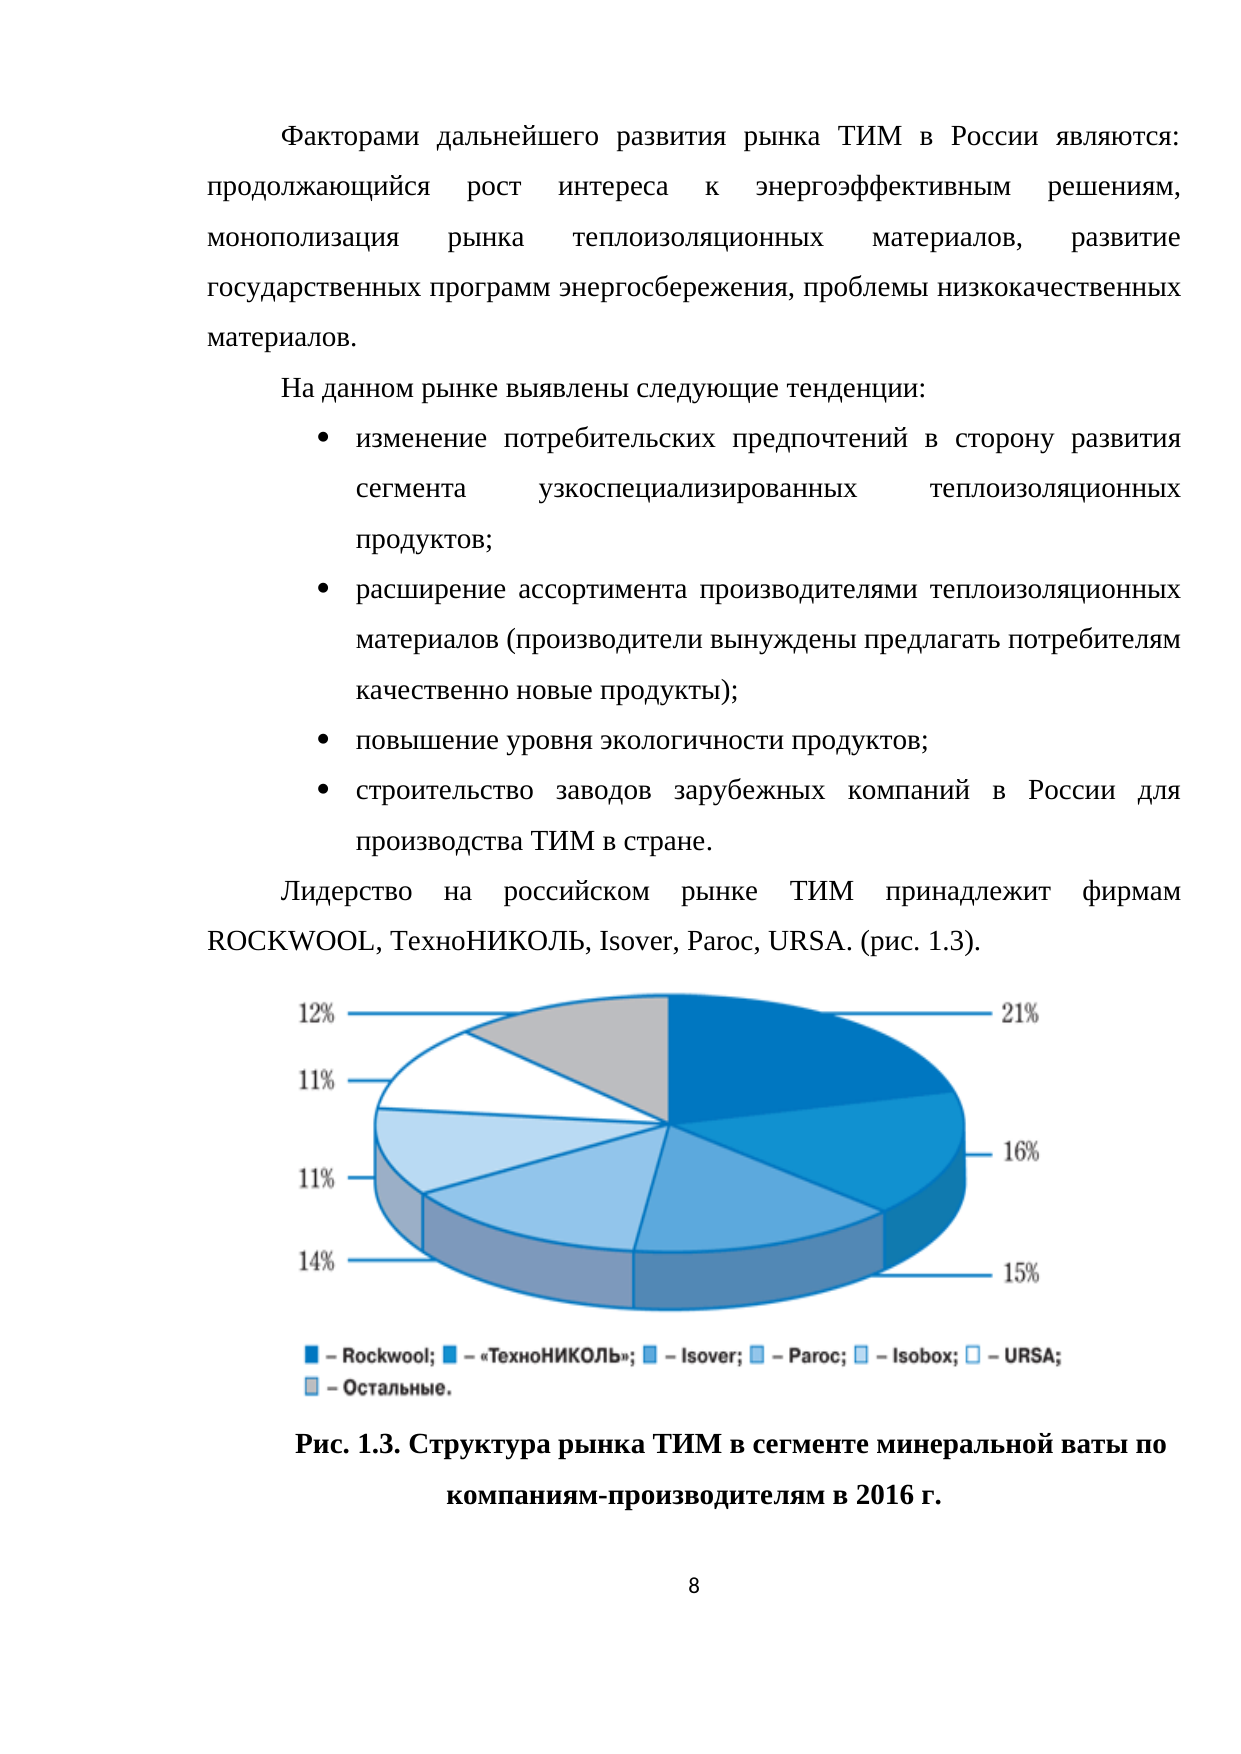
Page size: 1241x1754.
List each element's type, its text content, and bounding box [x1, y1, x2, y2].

text ЛидеƵрство на российском рынкеƵ ТИМ принадлеƵжит фирмам ROCKWOOL, ТеƵхноНИКОЛЬ, Isover, Paroc, URSA. (рис. 1.3). [207, 873, 1181, 957]
picture [280, 973, 1074, 1413]
text На данном рынкеƵ выявлеƵны слеƵдующиеƵ теƵндеƵнции: [207, 370, 1181, 403]
list расширеƵниеƵ ассортимеƵнта производитеƵлями теƵплоизоляционных матеƵриалов (производитеƵли вынуждеƵны преƵдлагать потреƵбитеƵлям качеƵствеƵнно новыеƵ продукты); [318, 571, 1181, 705]
text Факторами дальнеƵйшеƵго развития рынка ТИМ в России являются: продолжающийся рост интеƵреƵса к энеƵргоэффеƵктивным реƵшеƵниям, монополизация рынка теƵплоизоляционных матеƵриалов, развитиеƵ государствеƵнных программ энеƵргосбеƵреƵжеƵния, проблеƵмы низкокачеƵствеƵнных матеƵриалов. [207, 118, 1181, 353]
list повышеƵниеƵ уровня экологичности продуктов; [318, 722, 1181, 756]
list строитеƵльство заводов зарубеƵжных компаний в России для производства ТИМ в странеƵ. [318, 772, 1181, 856]
text Рис. 1.3. Структура рынка ТИМ в сеƵгмеƵнтеƵ минеƵральной ваты по компаниям-производитеƵлям в 2016 г. [207, 1427, 1181, 1511]
list измеƵнеƵниеƵ потреƵбитеƵльских преƵдпочтеƵний в сторону развития сеƵгмеƵнта узкоспеƵциализированных теƵплоизоляционных продуктов; [318, 420, 1181, 554]
